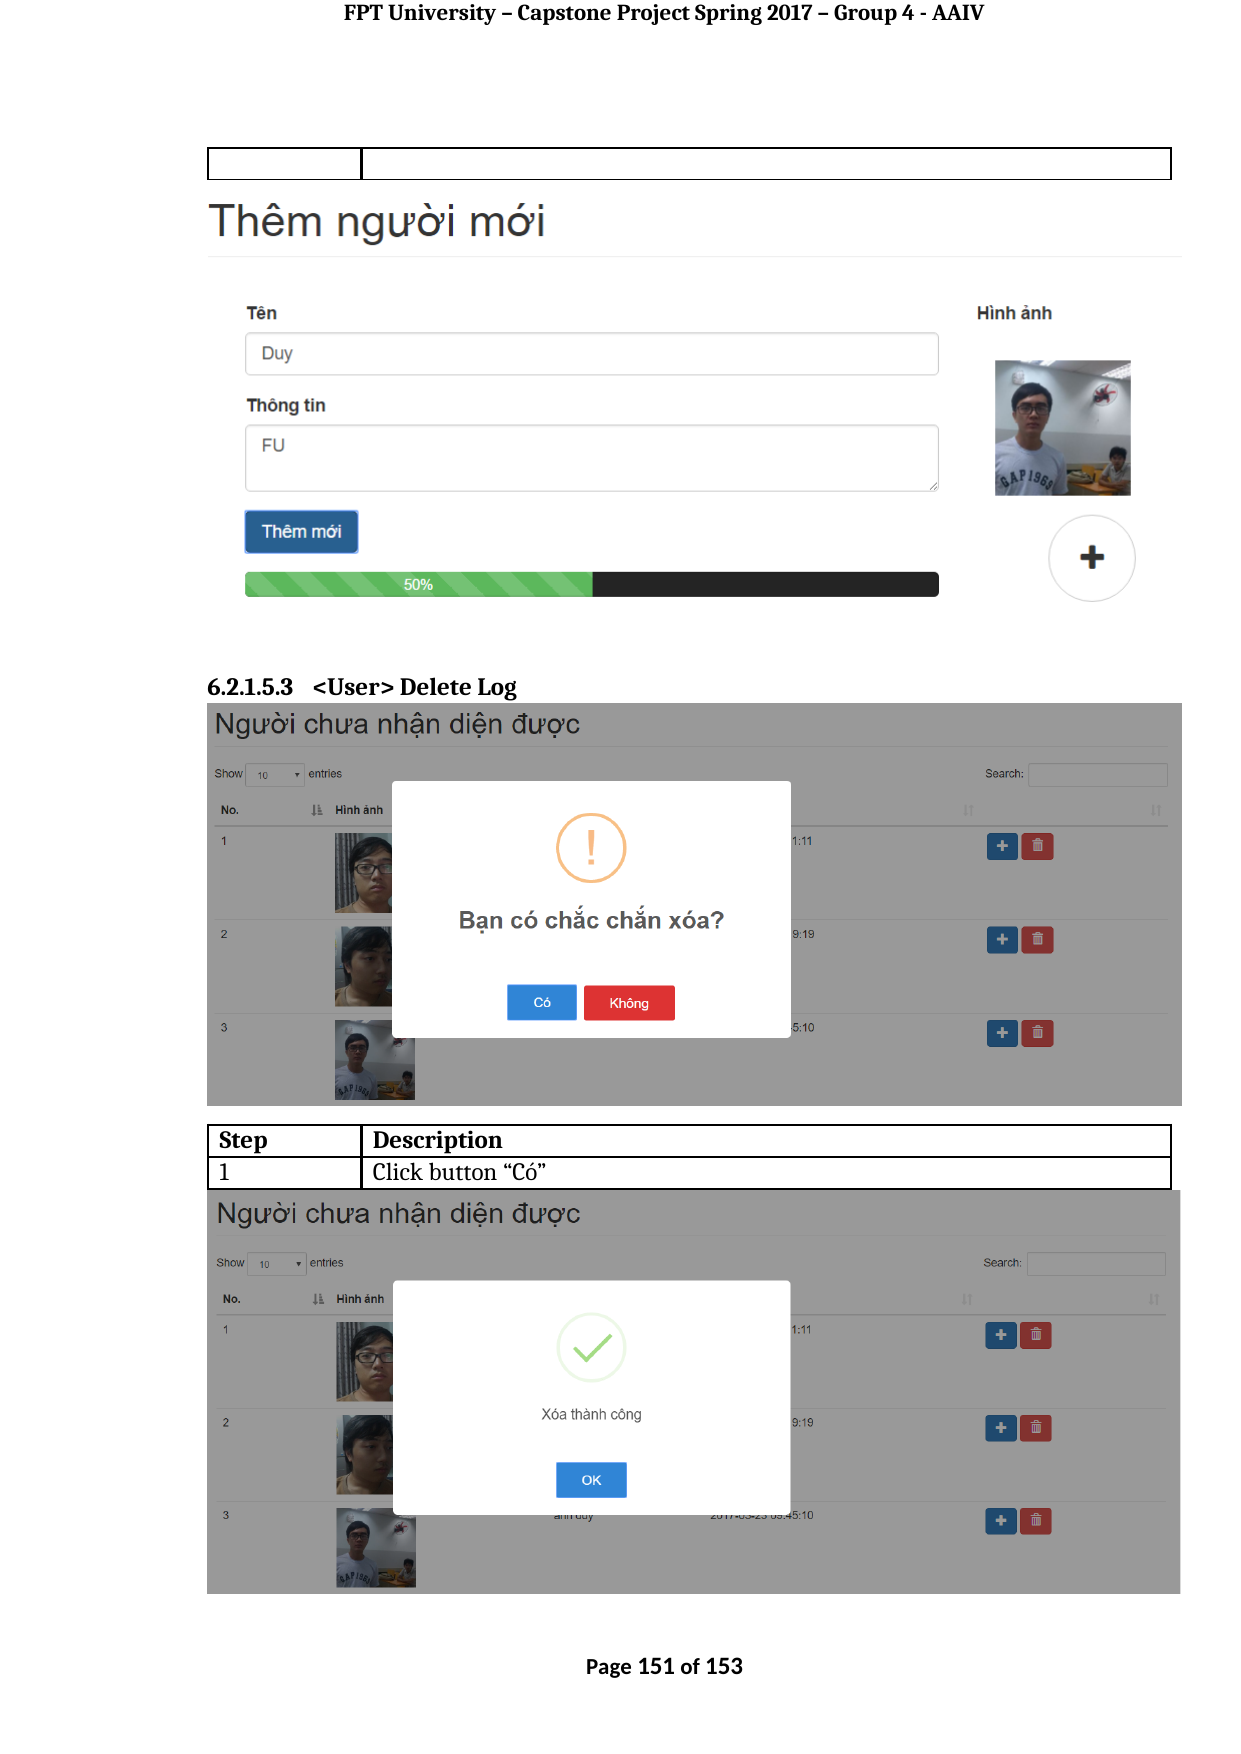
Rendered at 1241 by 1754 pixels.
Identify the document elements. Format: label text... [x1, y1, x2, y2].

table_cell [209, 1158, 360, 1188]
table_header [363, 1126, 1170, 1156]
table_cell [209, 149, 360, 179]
picture [207, 1190, 1181, 1594]
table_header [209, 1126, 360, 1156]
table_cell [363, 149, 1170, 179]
picture [207, 180, 1182, 655]
picture [207, 703, 1182, 1106]
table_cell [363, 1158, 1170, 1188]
subtitle <User> Delete Log [207, 673, 1122, 702]
